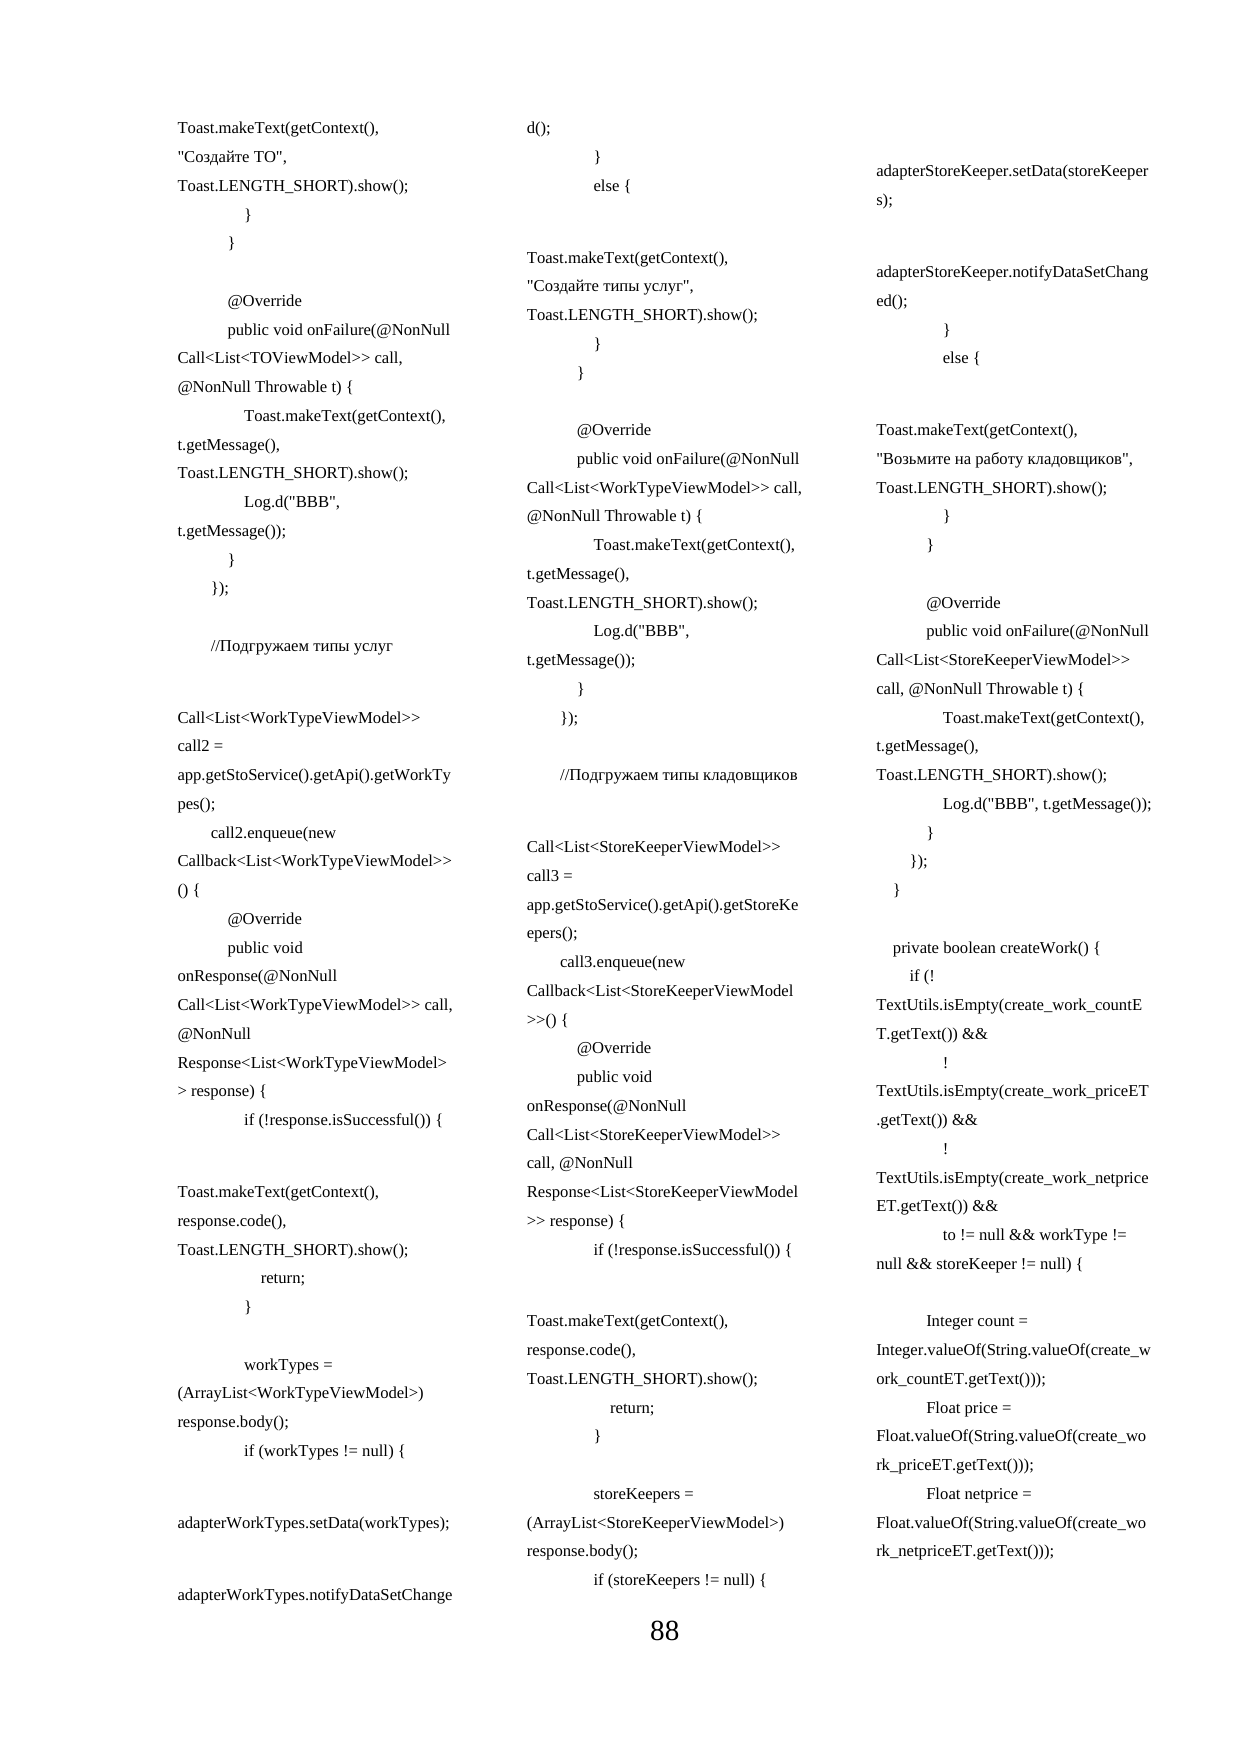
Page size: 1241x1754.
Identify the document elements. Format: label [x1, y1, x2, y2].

text [527, 118, 802, 1589]
text [177, 118, 453, 1603]
text [876, 118, 1152, 1589]
